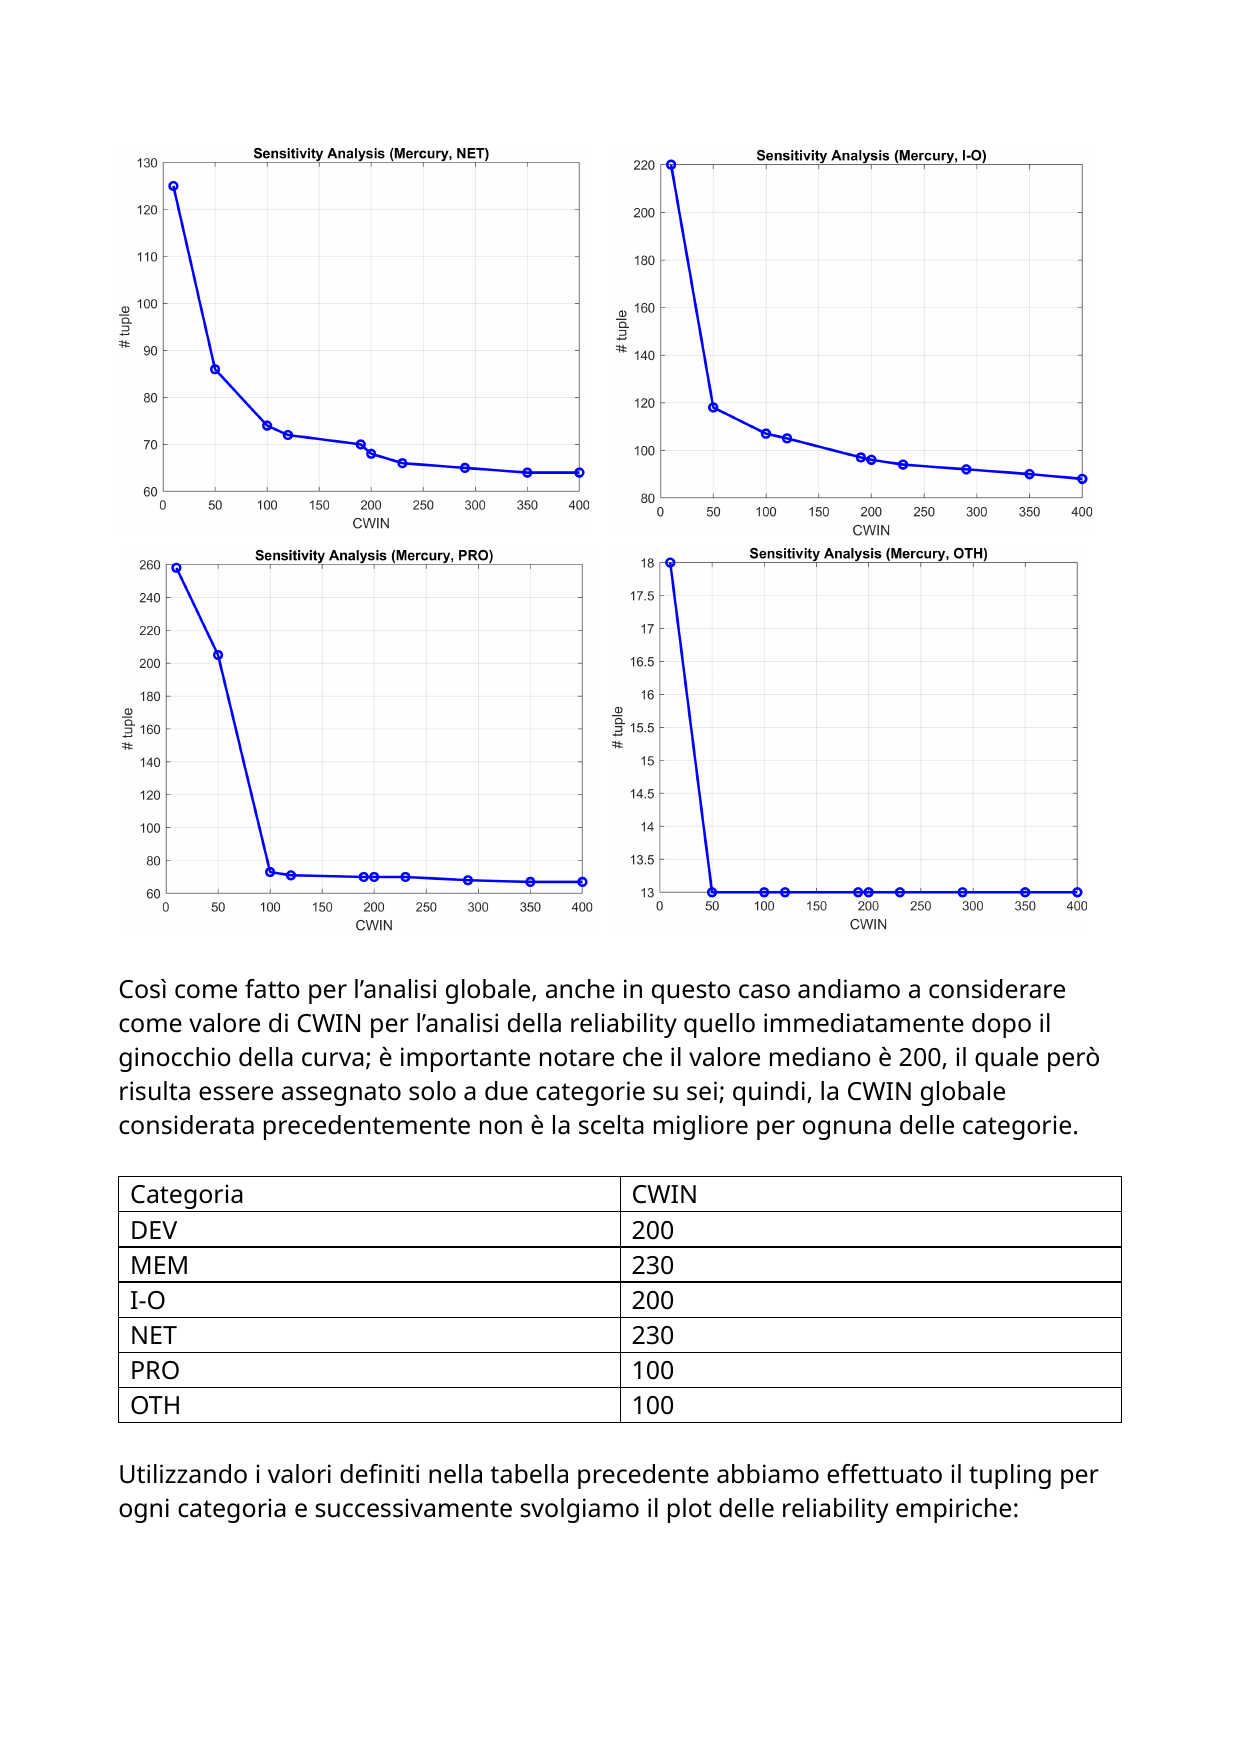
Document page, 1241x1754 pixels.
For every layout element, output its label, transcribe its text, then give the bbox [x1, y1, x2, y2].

table_cell PRO [119, 1353, 620, 1387]
picture [615, 149, 1093, 536]
picture [121, 549, 593, 931]
table_header Categoria [119, 1177, 620, 1211]
table_cell 200 [621, 1283, 1121, 1317]
table_cell I-O [119, 1283, 620, 1317]
picture [118, 147, 590, 529]
text Utilizzando i valori definiti nella tabella precedente abbiamo effettuato il tupling per ogni categoria e successivamente svolgiamo il plot delle reliability empiriche: [118, 1457, 1122, 1525]
table_cell DEV [119, 1212, 620, 1246]
table_cell 100 [621, 1353, 1121, 1387]
table_cell NET [119, 1318, 620, 1352]
table_cell 100 [621, 1388, 1121, 1422]
table_cell 230 [621, 1318, 1121, 1352]
table_cell OTH [119, 1388, 620, 1422]
picture [611, 547, 1088, 930]
table_header CWIN [621, 1177, 1121, 1211]
table_cell 230 [621, 1248, 1121, 1281]
table_cell MEM [119, 1248, 620, 1281]
table_cell 200 [621, 1212, 1121, 1246]
text Così come fatto per l’analisi globale, anche in questo caso andiamo a considerare come valore di CWIN per l’analisi della reliability quello immediatamente dopo il ginocchio della curva; è importante notare che il valore mediano è 200, il quale però risulta essere assegnato solo a due categorie su sei; quindi, la CWIN globale considerata precedentemente non è la scelta migliore per ognuna delle categorie. [118, 972, 1122, 1142]
